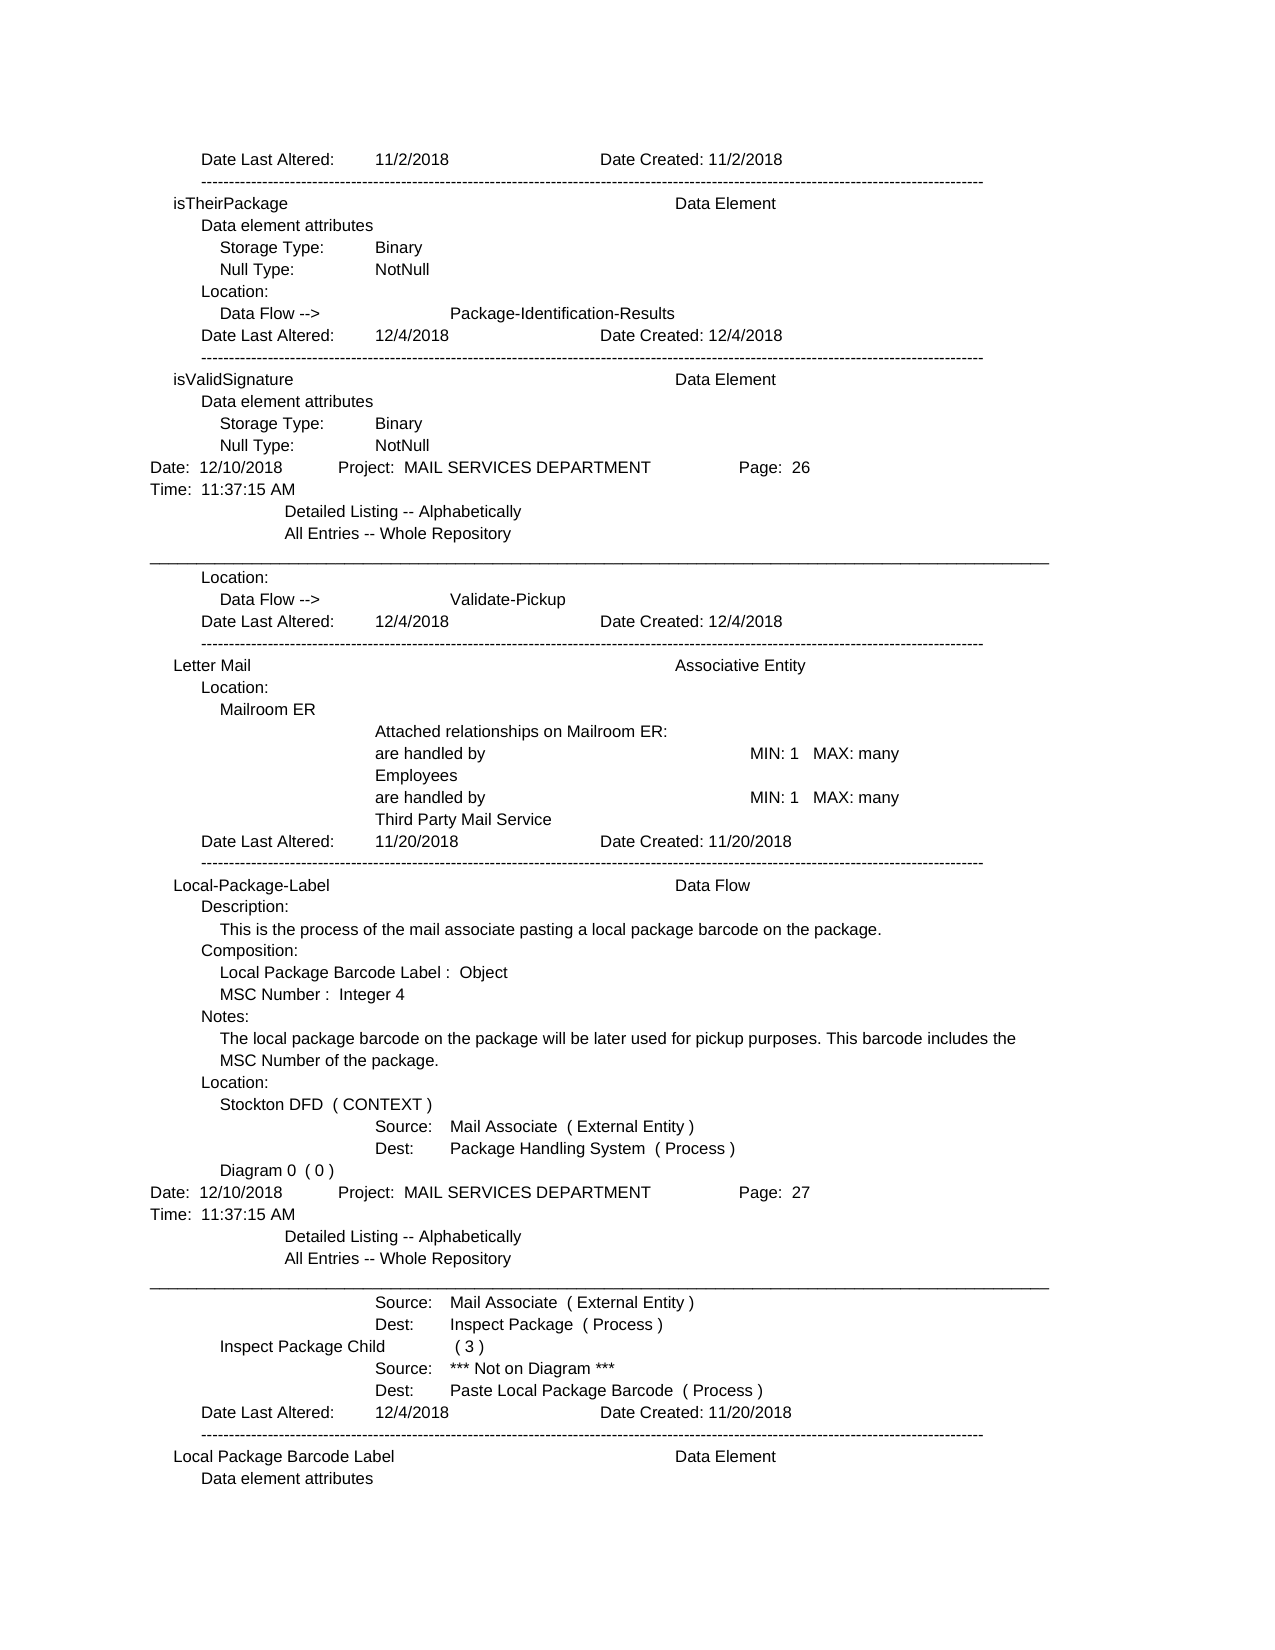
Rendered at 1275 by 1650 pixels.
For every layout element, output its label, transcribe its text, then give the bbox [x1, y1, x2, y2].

text Mailroom ER [150, 699, 1125, 719]
text are handled by MIN: 1 MAX: many [150, 787, 1125, 807]
text Location: [150, 677, 1125, 697]
text Inspect Package Child ( 3 ) [150, 1337, 1125, 1356]
text Local-Package-Label Data Flow [150, 875, 1125, 894]
text Date: 12/10/2018 Project: MAIL SERVICES DEPARTMENT Page: 27 [150, 1183, 1125, 1202]
text _________________________________________________________________________________________________ [150, 546, 1125, 565]
text Dest: Inspect Package ( Process ) [150, 1315, 1125, 1334]
text Detailed Listing -- Alphabetically [150, 1227, 1125, 1246]
text Dest: Paste Local Package Barcode ( Process ) [150, 1381, 1125, 1400]
text Data Flow --> Package-Identification-Results [150, 304, 1125, 323]
text MSC Number of the package. [150, 1051, 1125, 1070]
text _________________________________________________________________________________________________ [150, 1271, 1125, 1290]
text MSC Number : Integer 4 [150, 985, 1125, 1004]
text Date Last Altered: 12/4/2018 Date Created: 11/20/2018 [150, 1403, 1125, 1422]
text Location: [150, 282, 1125, 301]
text Time: 11:37:15 AM [150, 480, 1125, 499]
text --------------------------------------------------------------------------------------------------------------------------------------------- [150, 348, 1125, 367]
text Letter Mail Associative Entity [150, 656, 1125, 675]
text The local package barcode on the package will be later used for pickup purposes. This barcode includes the [150, 1029, 1125, 1048]
text Data Flow --> Validate-Pickup [150, 589, 1125, 609]
text Data element attributes [150, 1469, 1125, 1488]
text Null Type: NotNull [150, 260, 1125, 279]
text All Entries -- Whole Repository [150, 524, 1125, 543]
text Stockton DFD ( CONTEXT ) [150, 1095, 1125, 1114]
text Source: Mail Associate ( External Entity ) [150, 1117, 1125, 1136]
text Storage Type: Binary [150, 414, 1125, 433]
text Dest: Package Handling System ( Process ) [150, 1139, 1125, 1158]
text Third Party Mail Service [150, 809, 1125, 828]
text Data element attributes [150, 392, 1125, 411]
text All Entries -- Whole Repository [150, 1249, 1125, 1268]
text This is the process of the mail associate pasting a local package barcode on the package. [150, 919, 1125, 938]
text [150, 1425, 1125, 1444]
text Time: 11:37:15 AM [150, 1205, 1125, 1224]
text Detailed Listing -- Alphabetically [150, 502, 1125, 521]
text Null Type: NotNull [150, 436, 1125, 455]
text Date Last Altered: 12/4/2018 Date Created: 12/4/2018 [150, 612, 1125, 631]
text Local Package Barcode Label Data Element [150, 1447, 1125, 1466]
text isValidSignature Data Element [150, 370, 1125, 389]
text Source: Mail Associate ( External Entity ) [150, 1293, 1125, 1312]
text Diagram 0 ( 0 ) [150, 1161, 1125, 1180]
text Composition: [150, 941, 1125, 960]
text Date: 12/10/2018 Project: MAIL SERVICES DEPARTMENT Page: 26 [150, 458, 1125, 477]
text Source: *** Not on Diagram *** [150, 1359, 1125, 1378]
text Employees [150, 765, 1125, 784]
text Date Last Altered: 11/2/2018 Date Created: 11/2/2018 [150, 150, 1125, 169]
text Local Package Barcode Label : Object [150, 963, 1125, 982]
text Description: [150, 897, 1125, 916]
text Location: [150, 568, 1125, 587]
text Date Last Altered: 11/20/2018 Date Created: 11/20/2018 [150, 831, 1125, 851]
text isTheirPackage Data Element [150, 194, 1125, 213]
text Date Last Altered: 12/4/2018 Date Created: 12/4/2018 [150, 326, 1125, 345]
text Data element attributes [150, 216, 1125, 235]
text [150, 172, 1125, 191]
text Notes: [150, 1007, 1125, 1026]
text --------------------------------------------------------------------------------------------------------------------------------------------- [150, 633, 1125, 653]
text --------------------------------------------------------------------------------------------------------------------------------------------- [150, 853, 1125, 872]
text are handled by MIN: 1 MAX: many [150, 743, 1125, 763]
text Attached relationships on Mailroom ER: [150, 721, 1125, 741]
text Location: [150, 1073, 1125, 1092]
text Storage Type: Binary [150, 238, 1125, 257]
